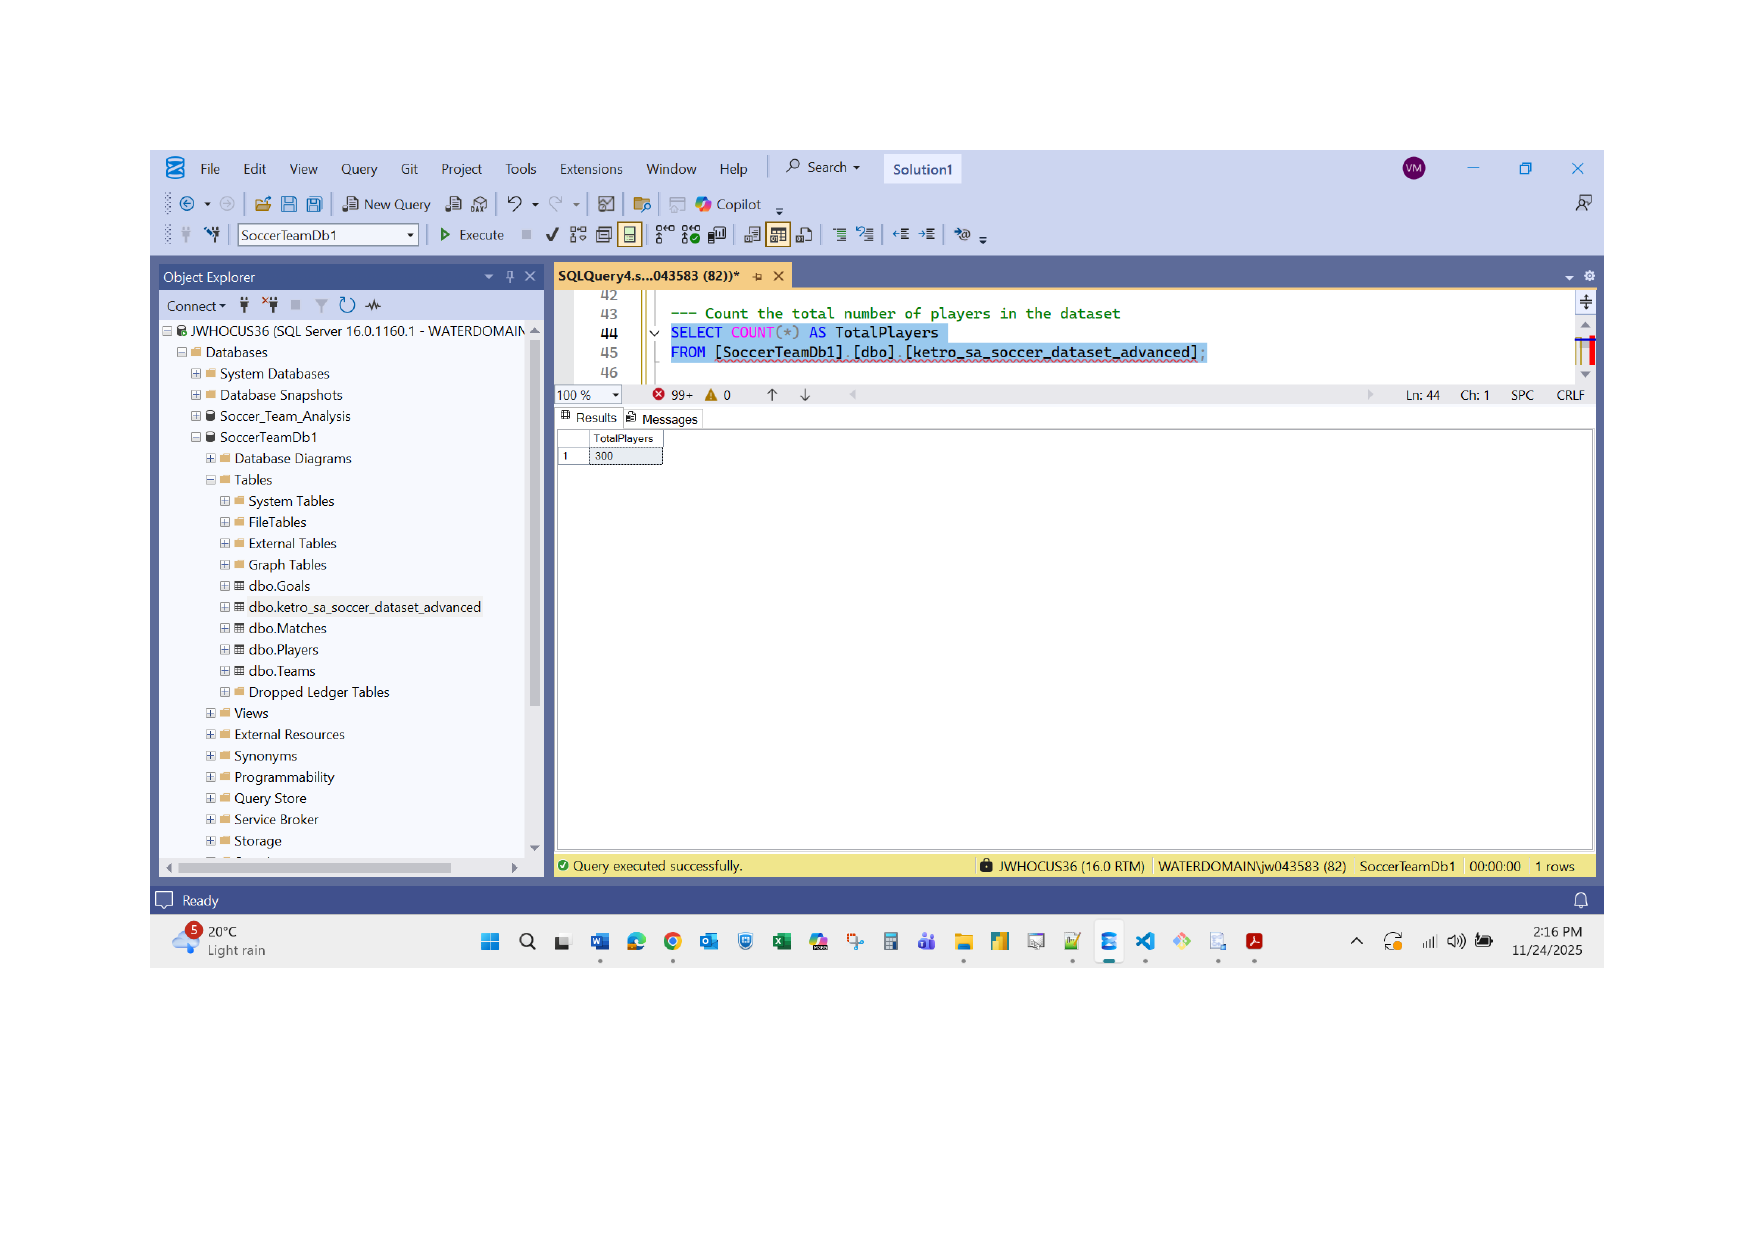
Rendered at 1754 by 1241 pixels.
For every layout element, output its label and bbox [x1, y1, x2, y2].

picture [150, 150, 1604, 968]
